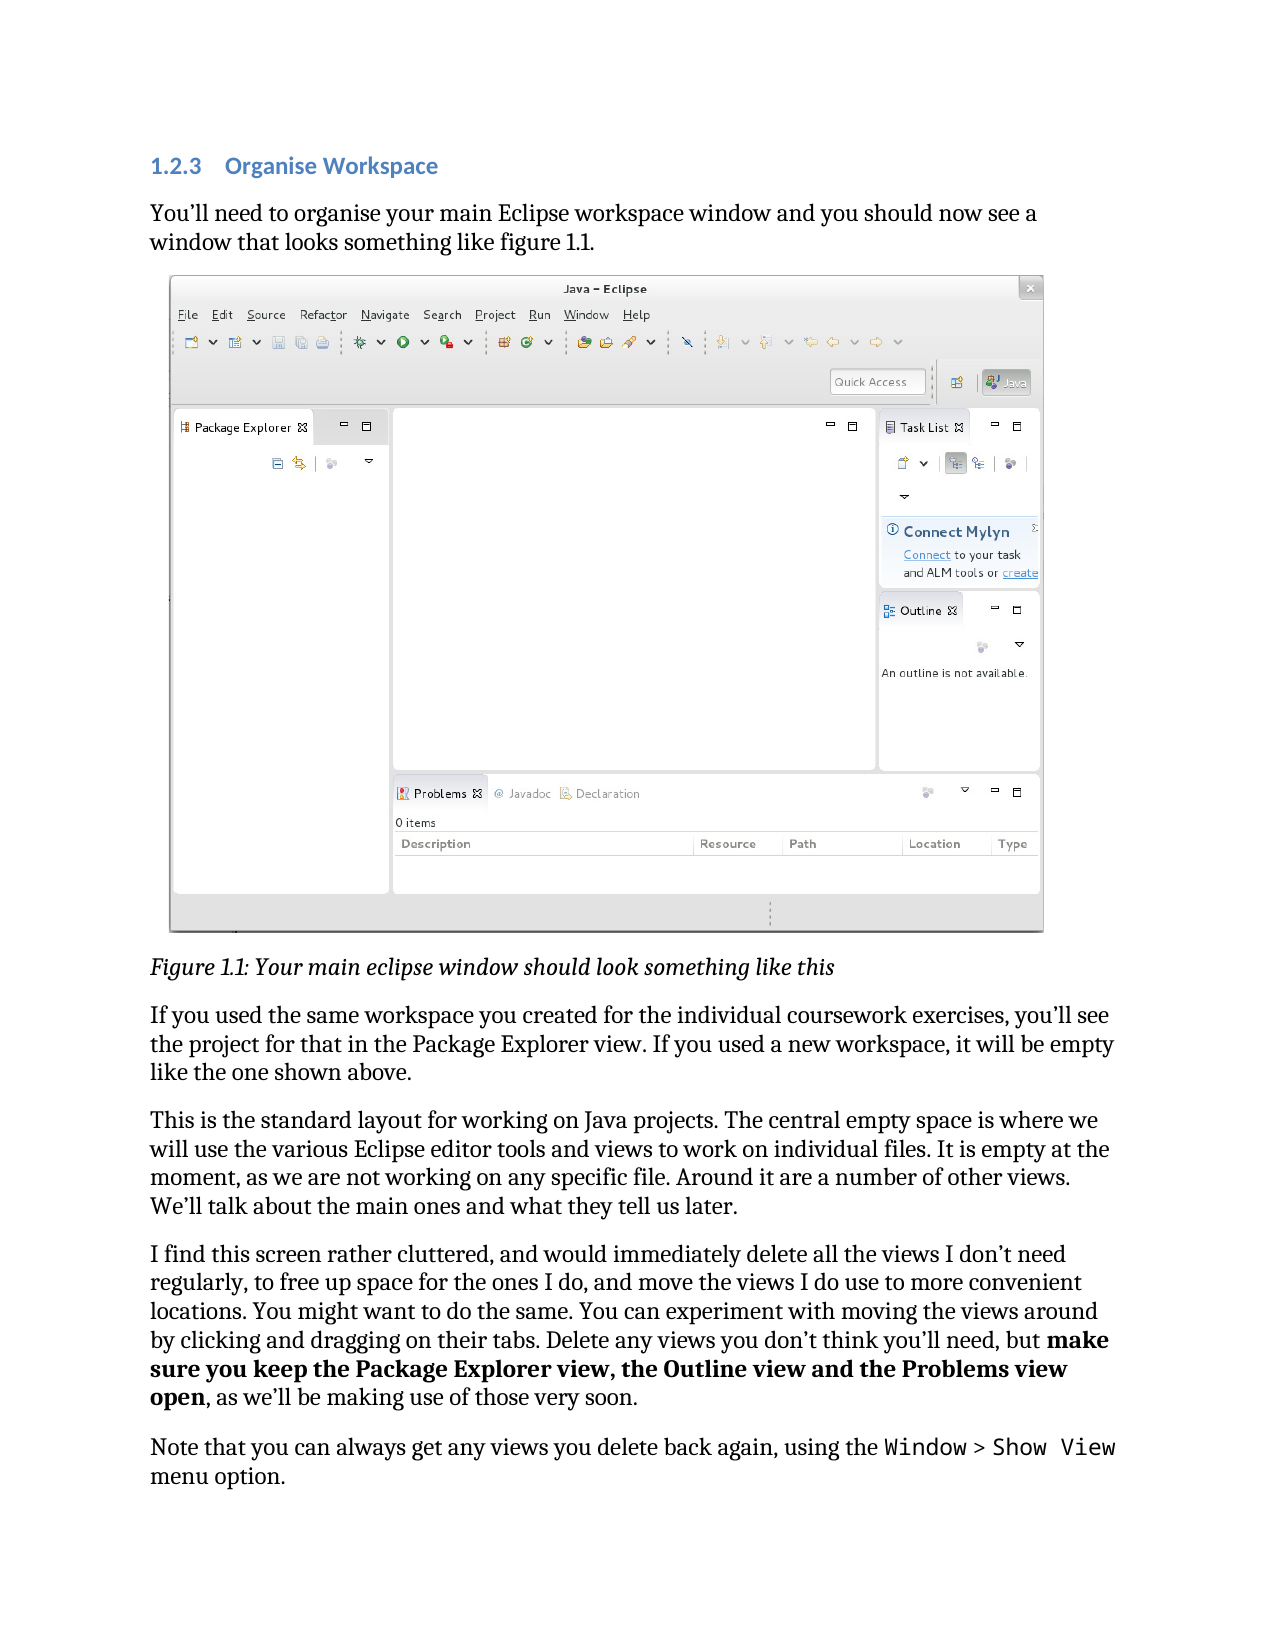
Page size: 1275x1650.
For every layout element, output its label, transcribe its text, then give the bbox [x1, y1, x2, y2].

text Note that you can always get any views you delete back again, using the Window > Show View menu option. [150, 1431, 1125, 1491]
text Figure 1.1: Your main eclipse window should look something like this [150, 953, 1125, 982]
picture [168, 275, 1044, 933]
text If you used the same workspace you created for the individual coursework exercises, you’ll see the project for that in the Package Explorer view. If you used a new workspace, it will be empty like the one shown above. [150, 1001, 1125, 1087]
text You’ll need to organise your main Eclipse workspace window and you should now see a window that looks something like figure 1.1. [150, 199, 1125, 257]
subtitle 1.2.3 Organise Workspace [150, 150, 1125, 181]
text I find this screen rather cluttered, and would immediately delete all the views I don’t need regularly, to free up space for the ones I do, and move the views I do use to more convenient locations. You might want to do the same. You can experiment with moving the views around by clicking and dragging on their tabs. Delete any views you don’t think you’ll need, but make sure you keep the Package Explorer view, the Outline view and the Problems view open, as we’ll be making use of those very soon. [150, 1239, 1125, 1412]
text This is the standard layout for working on Java projects. The central empty space is where we will use the various Eclipse editor tools and views to work on individual files. It is empty at the moment, as we are not working on any specific file. Around it are a number of other views. We’ll talk about the main ones and what they tell us later. [150, 1106, 1125, 1221]
